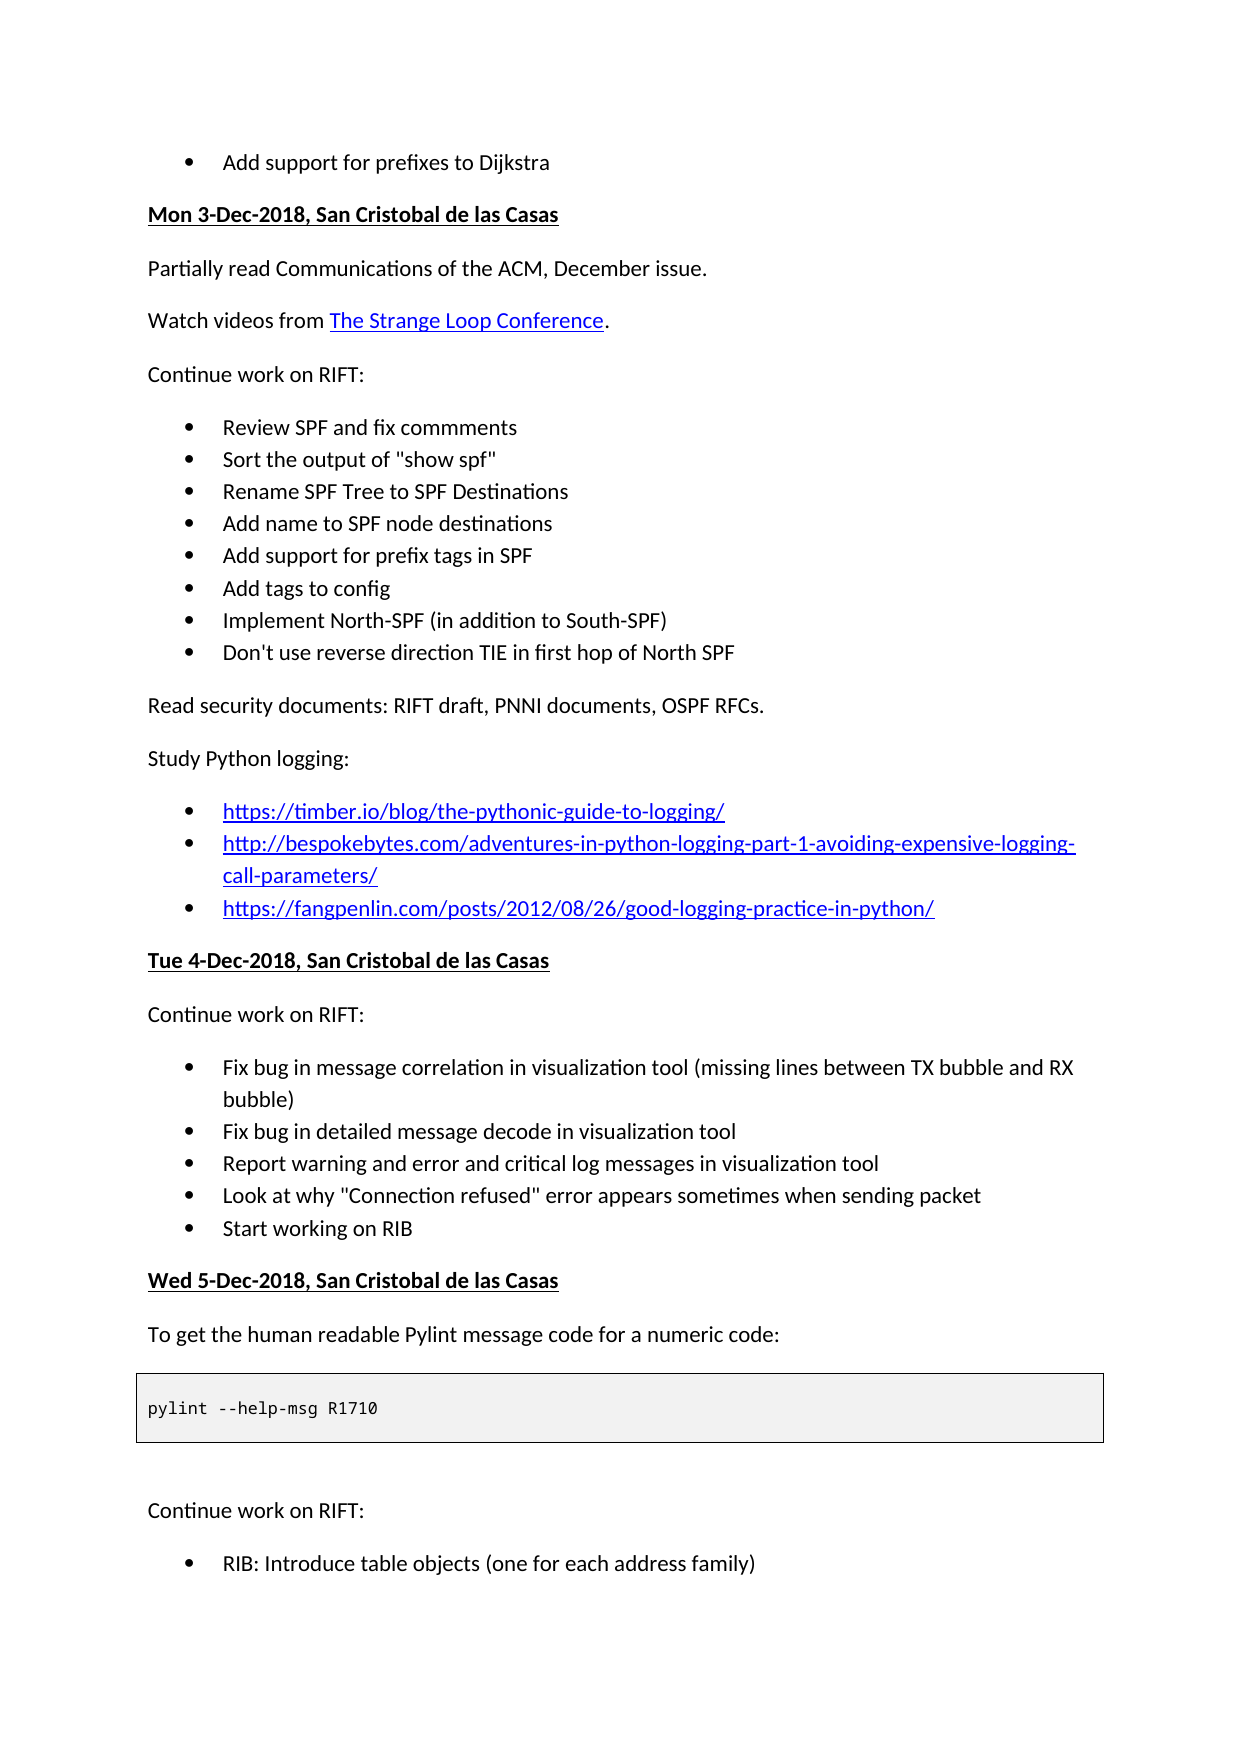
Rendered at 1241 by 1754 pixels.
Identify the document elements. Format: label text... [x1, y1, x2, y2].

list Start working on RIB [185, 1214, 1093, 1242]
text Continue work on RIFT: [148, 360, 1093, 388]
text Study Python logging: [148, 744, 1093, 772]
list Add support for prefix tags in SPF [185, 541, 1093, 569]
text Read security documents: RIFT draft, PNNI documents, OSPF RFCs. [148, 691, 1093, 719]
list Report warning and error and critical log messages in visualization tool [185, 1149, 1093, 1177]
text Tue 4-Dec-2018, San Cristobal de las Casas [148, 947, 1093, 975]
list Fix bug in detailed message decode in visualization tool [185, 1117, 1093, 1145]
text Wed 5-Dec-2018, San Cristobal de las Casas [148, 1267, 1093, 1295]
list https://fangpenlin.com/posts/2012/08/26/good-logging-practice-in-python/ [185, 894, 1093, 922]
list Add name to SPF node destinations [185, 509, 1093, 537]
text Mon 3-Dec-2018, San Cristobal de las Casas [148, 201, 1093, 229]
list Add support for prefixes to Dijkstra [185, 148, 1093, 176]
list Don't use reverse direction TIE in first hop of North SPF [185, 638, 1093, 666]
text Partially read Communications of the ACM, December issue. [148, 254, 1093, 282]
list Implement North-SPF (in addition to South-SPF) [185, 606, 1093, 634]
list RIB: Introduce table objects (one for each address family) [185, 1549, 1093, 1577]
text Continue work on RIFT: [148, 1496, 1093, 1524]
text Watch videos from The Strange Loop Conference. [148, 307, 1093, 335]
list https://timber.io/blog/the-pythonic-guide-to-logging/ [185, 797, 1093, 825]
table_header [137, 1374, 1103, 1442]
list Sort the output of "show spf" [185, 445, 1093, 473]
text To get the human readable Pylint message code for a numeric code: [148, 1320, 1093, 1348]
list Rename SPF Tree to SPF Destinations [185, 477, 1093, 505]
list Add tags to config [185, 574, 1093, 602]
list Look at why "Connection refused" error appears sometimes when sending packet [185, 1181, 1093, 1209]
list http://bespokebytes.com/adventures-in-python-logging-part-1-avoiding-expensive-logging-call-parameters/ [185, 829, 1093, 889]
text Continue work on RIFT: [148, 1000, 1093, 1028]
list Fix bug in message correlation in visualization tool (missing lines between TX bubble and RX bubble) [185, 1053, 1093, 1113]
list Review SPF and fix commments [185, 413, 1093, 441]
